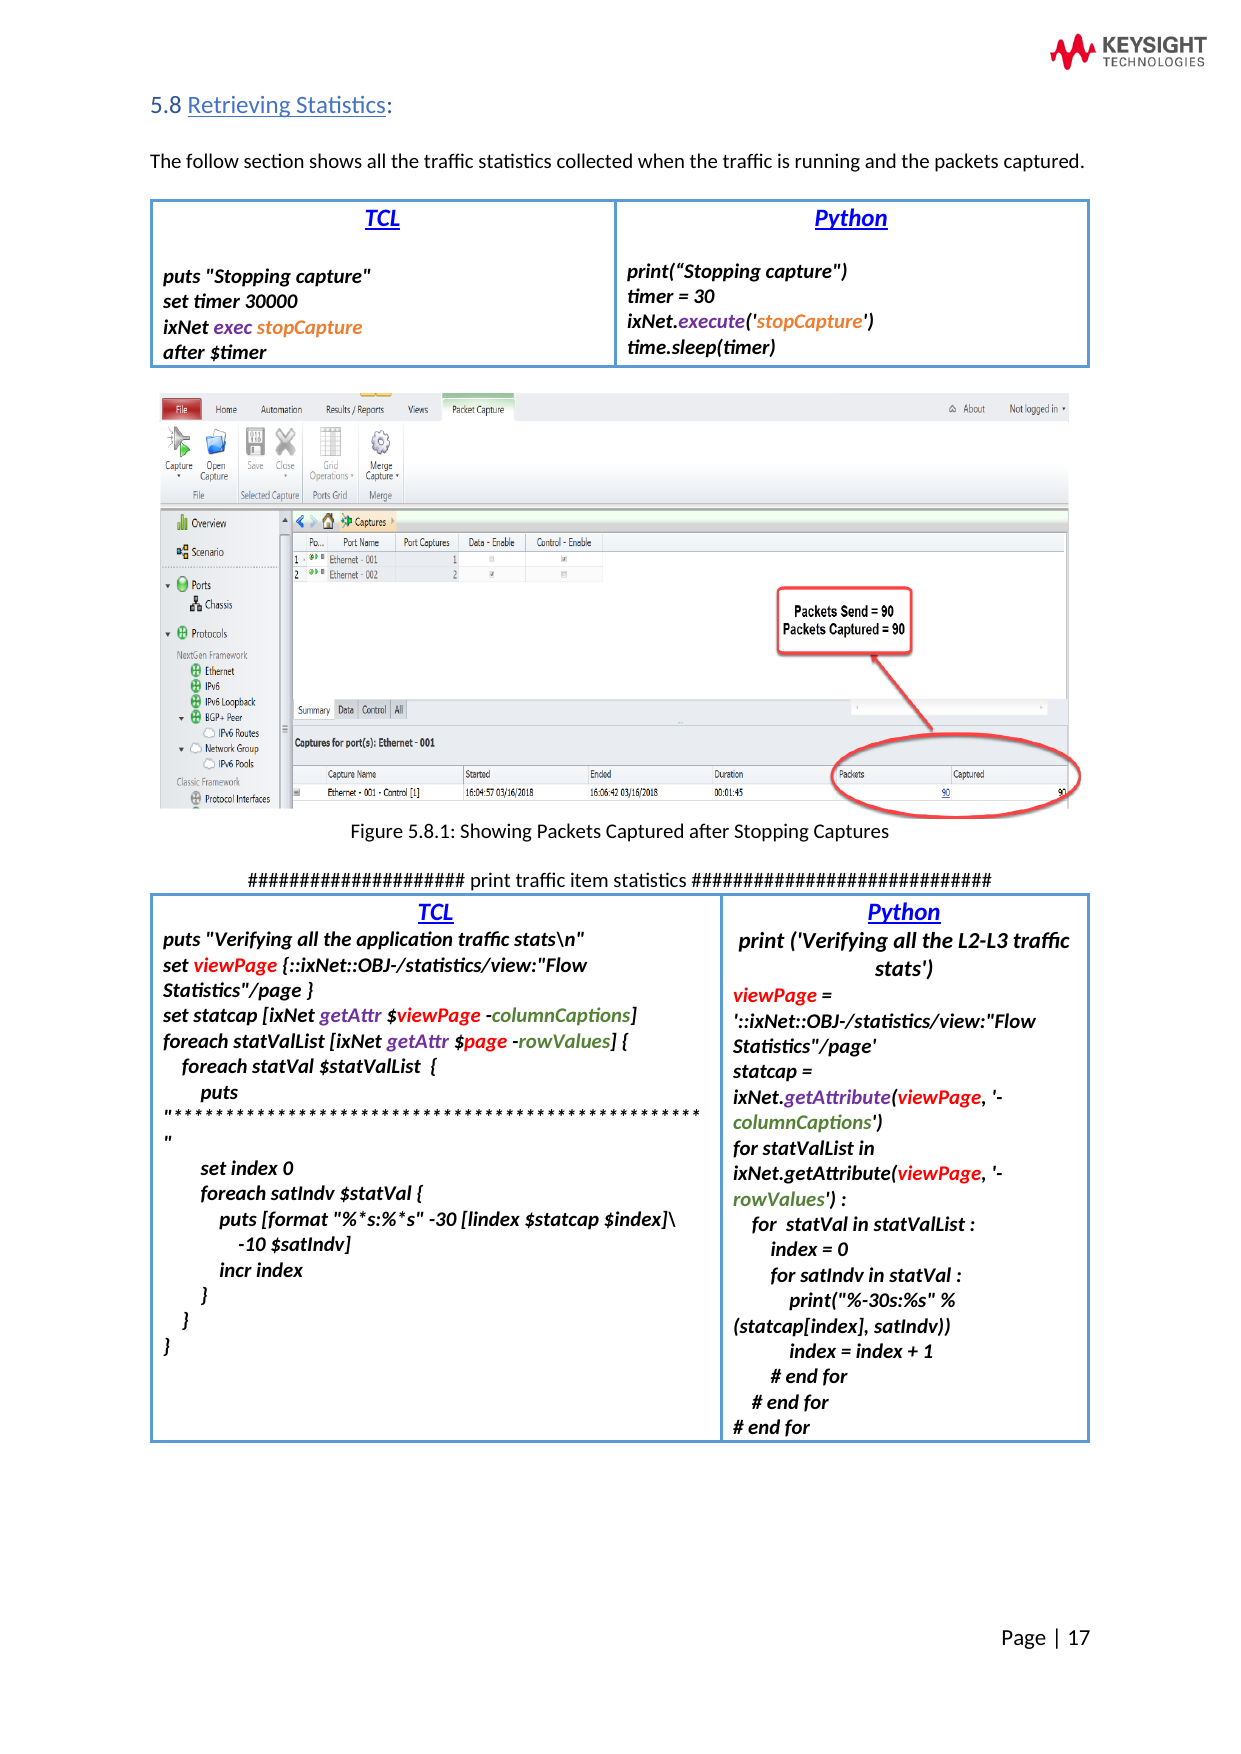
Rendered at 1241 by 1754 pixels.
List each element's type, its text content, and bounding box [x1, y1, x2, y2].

table_header Python print ('Verifying all the L2-L3 traffic stats') viewPage = '::ixNet::OBJ-/statistics/view:"Flow Statistics"/page' statcap = ixNet.getAttribute(viewPage, '-columnCaptions') for statValList in ixNet.getAttribute(viewPage, '-rowValues') : for statVal in statValList : index = 0 for satIndv in statVal : print("%-30s:%s" % (statcap[index], satIndv)) index = index + 1 # end for # end for # end for [723, 896, 1087, 1440]
text Figure 5.8.1: Showing Packets Captured after Stopping Captures [150, 818, 1090, 844]
subtitle 5.8 Retrieving Statistics: [150, 90, 1090, 120]
table_header Python print(“Stopping capture") timer = 30 ixNet.execute('stopCapture') time.sleep(timer) [617, 202, 1087, 365]
text ##################### print traffic item statistics ############################# [150, 867, 1090, 893]
text The follow section shows all the traffic statistics collected when the traffic is running and the packets captured. [150, 148, 1090, 173]
picture [159, 393, 1081, 819]
table_header TCL puts "Verifying all the application traffic stats\n" set viewPage {::ixNet::OBJ-/statistics/view:"Flow Statistics"/page } set statcap [ixNet getAttr $viewPage -columnCaptions] foreach statValList [ixNet getAttr $page -rowValues] { foreach statVal $statValList { puts "***************************************************" set index 0 foreach satIndv $statVal { puts [format "%*s:%*s" -30 [lindex $statcap $index]\ -10 $satIndv] incr index } } } [153, 896, 720, 1440]
picture [1048, 24, 1209, 76]
table_header TCL puts "Stopping capture" set timer 30000 ixNet exec stopCapture after $timer [153, 202, 614, 365]
